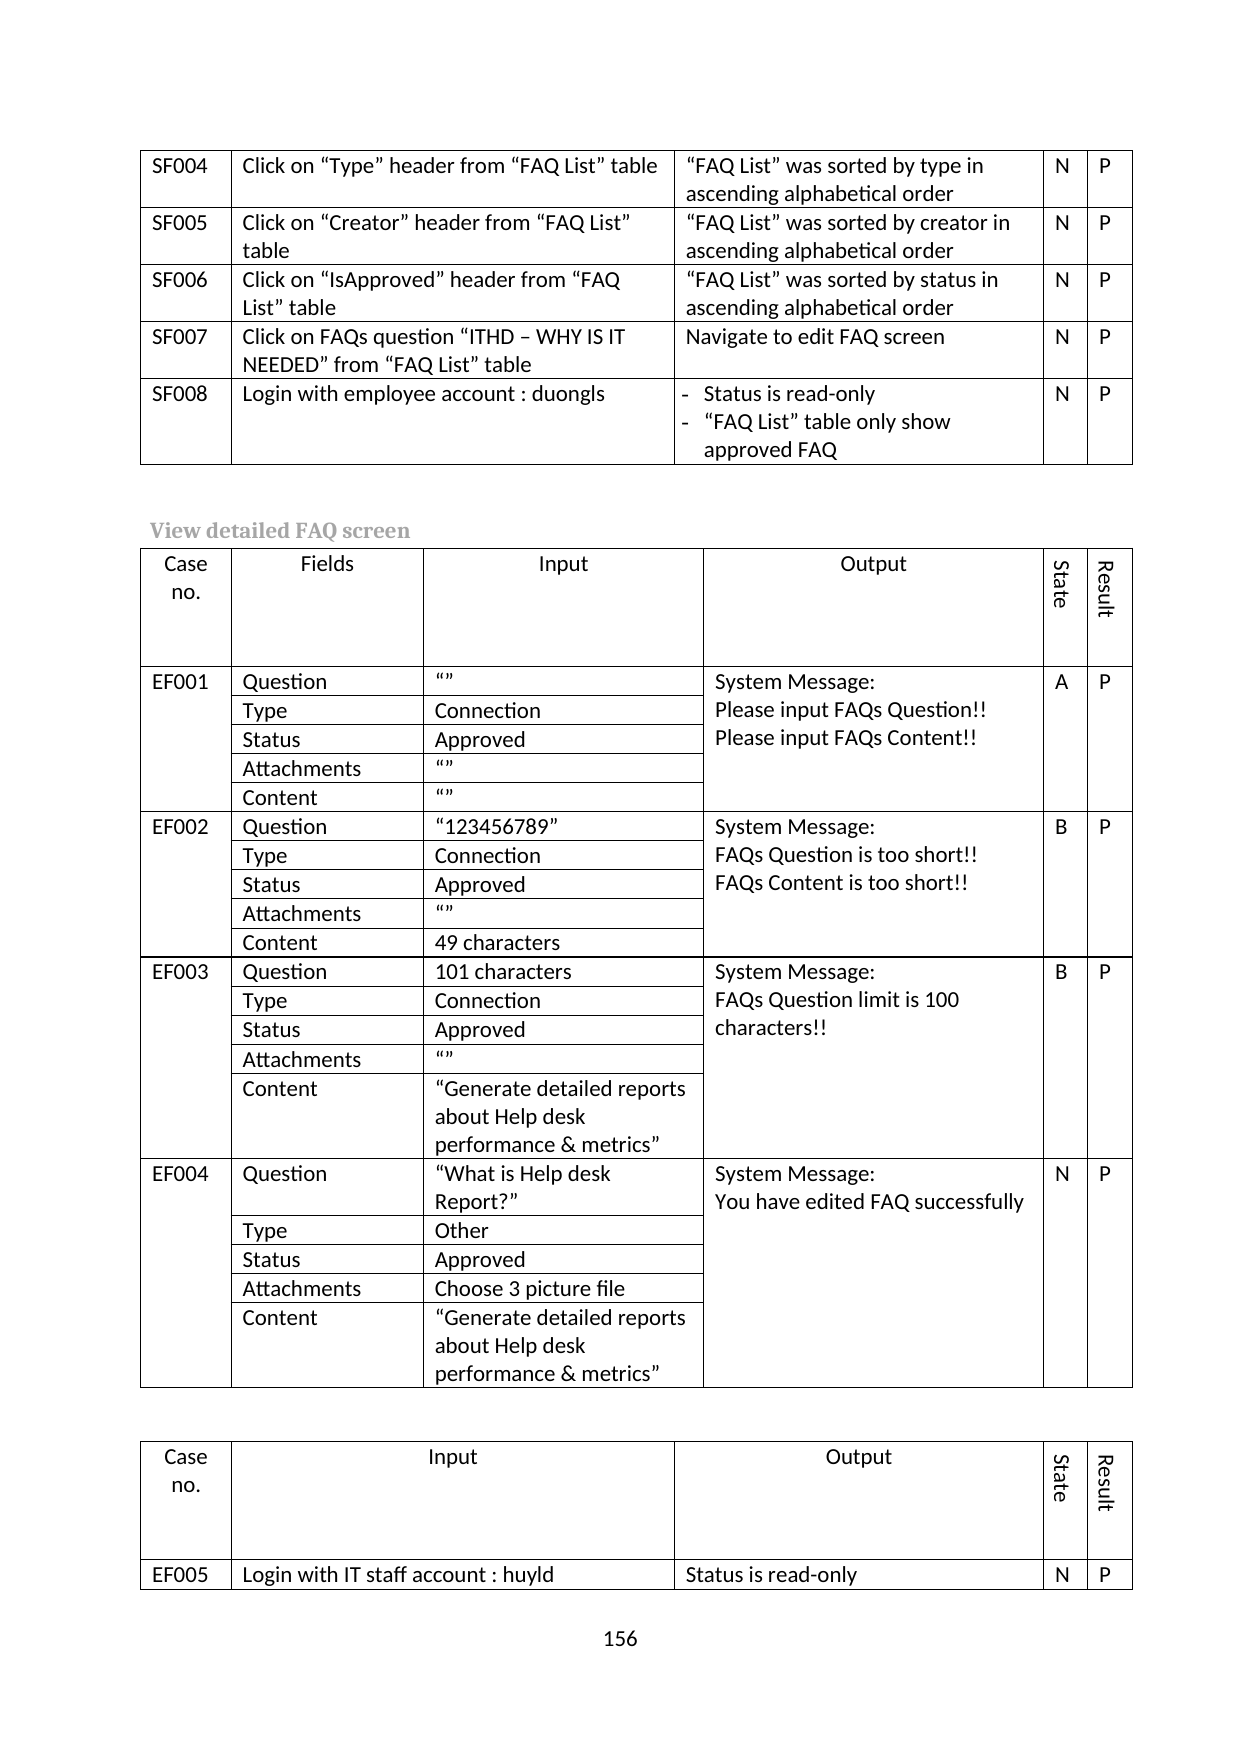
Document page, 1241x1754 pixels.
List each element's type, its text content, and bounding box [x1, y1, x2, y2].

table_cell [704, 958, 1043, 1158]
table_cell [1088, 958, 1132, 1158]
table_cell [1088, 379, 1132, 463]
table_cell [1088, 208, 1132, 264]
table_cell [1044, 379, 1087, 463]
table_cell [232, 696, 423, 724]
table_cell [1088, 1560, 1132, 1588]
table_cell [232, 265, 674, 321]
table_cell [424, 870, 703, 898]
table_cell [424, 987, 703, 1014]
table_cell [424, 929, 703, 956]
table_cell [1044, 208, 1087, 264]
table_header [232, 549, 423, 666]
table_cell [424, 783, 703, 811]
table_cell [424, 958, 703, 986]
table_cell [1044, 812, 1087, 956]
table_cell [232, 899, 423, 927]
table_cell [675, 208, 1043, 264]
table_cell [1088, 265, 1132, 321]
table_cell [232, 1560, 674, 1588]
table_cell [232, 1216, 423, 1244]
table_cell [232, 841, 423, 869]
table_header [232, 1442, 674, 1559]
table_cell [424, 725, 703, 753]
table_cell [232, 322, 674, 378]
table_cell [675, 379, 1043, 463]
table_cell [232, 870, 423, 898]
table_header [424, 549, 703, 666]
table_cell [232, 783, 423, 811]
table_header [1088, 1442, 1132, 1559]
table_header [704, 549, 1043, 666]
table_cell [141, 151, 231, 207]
subtitle View detailed FAQ screen [150, 517, 1090, 544]
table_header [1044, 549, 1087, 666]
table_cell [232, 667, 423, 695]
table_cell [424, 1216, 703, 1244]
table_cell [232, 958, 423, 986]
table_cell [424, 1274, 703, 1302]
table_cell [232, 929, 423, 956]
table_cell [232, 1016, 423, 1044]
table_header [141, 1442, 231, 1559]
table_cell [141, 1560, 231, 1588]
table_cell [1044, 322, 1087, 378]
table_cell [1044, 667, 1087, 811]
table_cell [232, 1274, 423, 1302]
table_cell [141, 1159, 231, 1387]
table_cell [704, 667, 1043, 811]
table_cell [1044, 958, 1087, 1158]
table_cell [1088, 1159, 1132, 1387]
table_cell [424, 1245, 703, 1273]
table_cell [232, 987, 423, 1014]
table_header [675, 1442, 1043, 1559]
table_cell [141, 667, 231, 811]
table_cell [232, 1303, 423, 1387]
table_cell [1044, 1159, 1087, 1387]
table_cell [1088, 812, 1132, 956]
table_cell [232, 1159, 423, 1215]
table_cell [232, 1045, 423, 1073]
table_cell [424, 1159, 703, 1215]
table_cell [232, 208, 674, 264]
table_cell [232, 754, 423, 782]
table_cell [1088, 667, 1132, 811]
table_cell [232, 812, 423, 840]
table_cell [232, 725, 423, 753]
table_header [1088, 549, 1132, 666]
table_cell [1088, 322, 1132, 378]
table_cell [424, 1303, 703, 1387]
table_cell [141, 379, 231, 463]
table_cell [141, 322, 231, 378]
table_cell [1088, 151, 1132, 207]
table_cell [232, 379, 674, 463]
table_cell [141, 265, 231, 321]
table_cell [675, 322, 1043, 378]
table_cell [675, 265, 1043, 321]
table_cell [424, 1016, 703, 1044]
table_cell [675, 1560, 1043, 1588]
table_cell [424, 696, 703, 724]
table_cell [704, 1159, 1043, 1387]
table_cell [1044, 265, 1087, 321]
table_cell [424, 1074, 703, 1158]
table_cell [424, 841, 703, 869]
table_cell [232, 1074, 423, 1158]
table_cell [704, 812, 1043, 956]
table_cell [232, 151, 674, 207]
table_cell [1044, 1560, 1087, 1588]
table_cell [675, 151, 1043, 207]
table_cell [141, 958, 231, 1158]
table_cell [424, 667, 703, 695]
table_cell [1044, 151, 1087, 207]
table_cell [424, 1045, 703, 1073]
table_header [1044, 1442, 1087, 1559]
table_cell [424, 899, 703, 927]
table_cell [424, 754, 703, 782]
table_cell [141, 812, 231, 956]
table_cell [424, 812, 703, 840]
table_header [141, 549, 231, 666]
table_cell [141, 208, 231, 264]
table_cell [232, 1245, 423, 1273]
